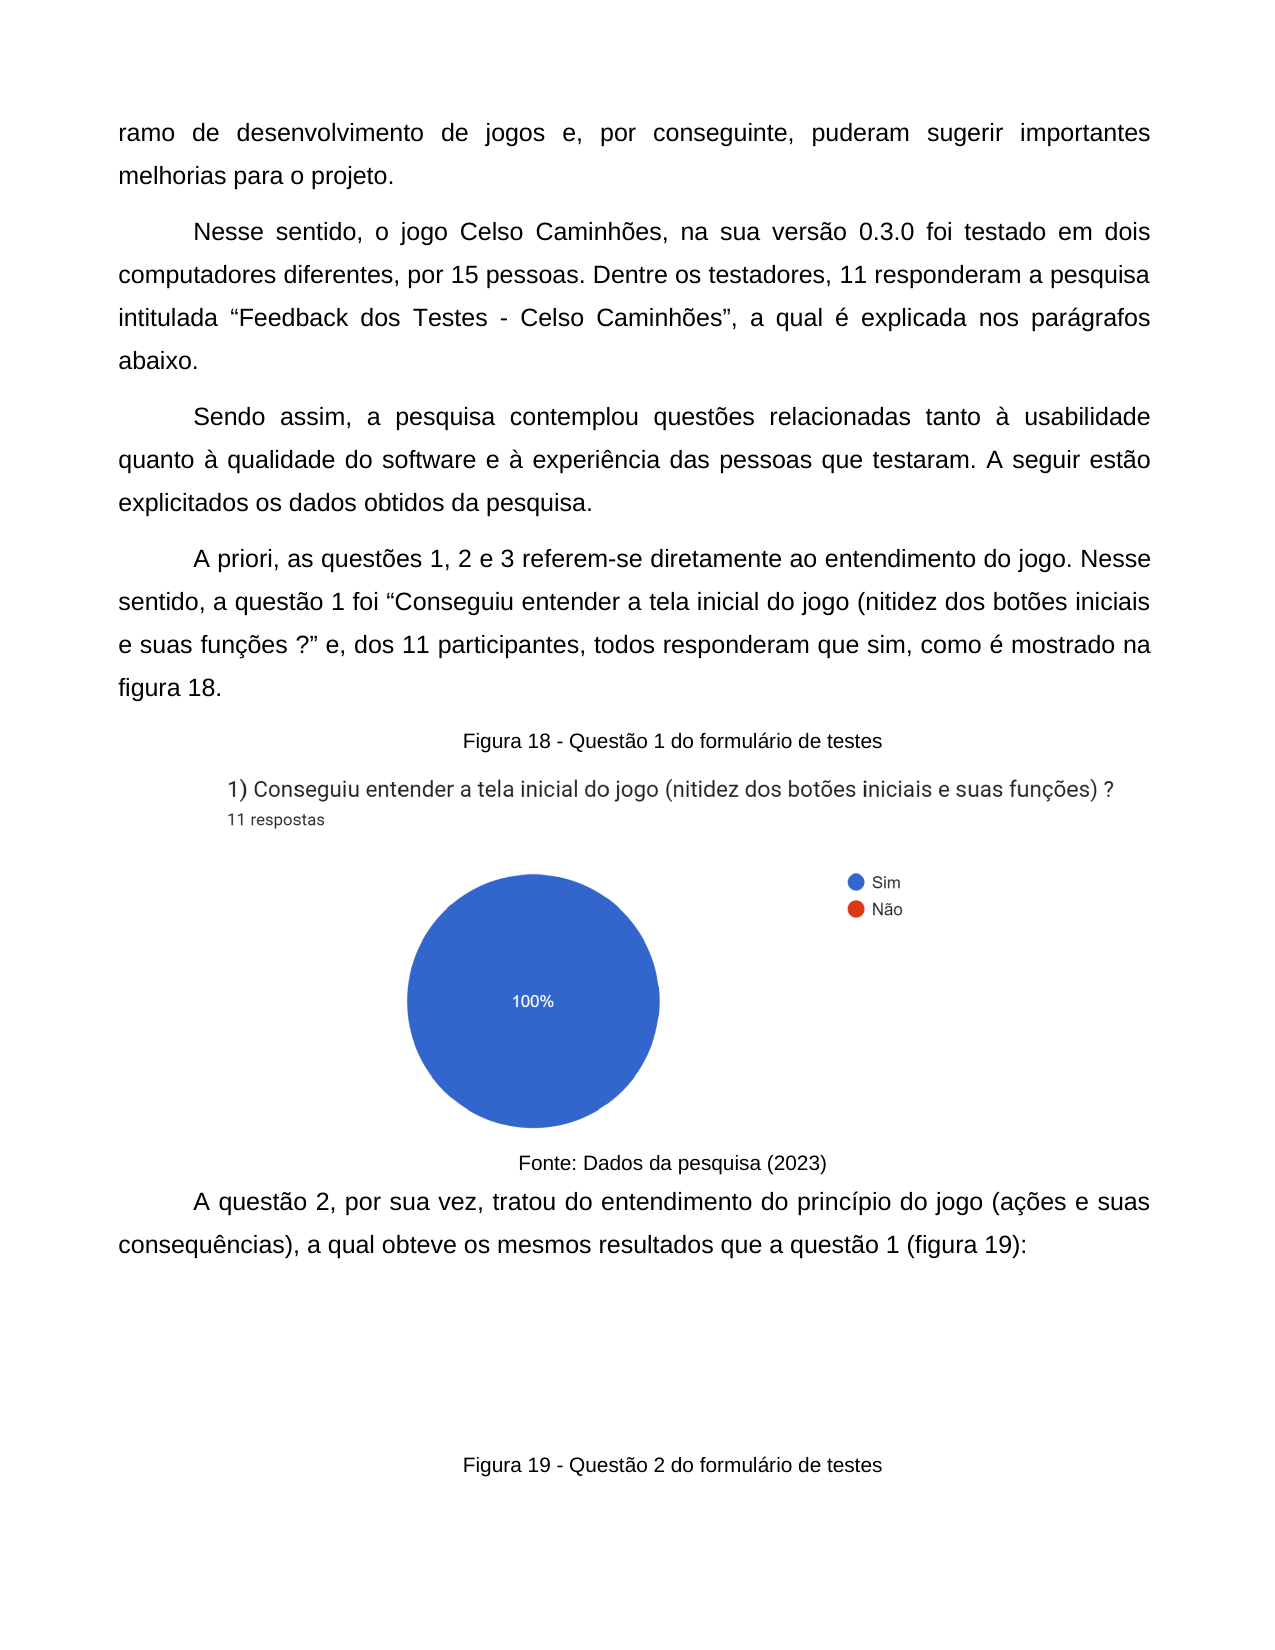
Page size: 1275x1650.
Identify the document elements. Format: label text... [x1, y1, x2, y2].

text Nesse sentido, o jogo Celso Caminhões, na sua versão 0.3.0 foi testado em dois computadores diferentes, por 15 pessoas. Dentre os testadores, 11 responderam a pesquisa intitulada “Feedback dos Testes - Celso Caminhões”, a qual é explicada nos parágrafos abaixo. [118, 217, 1152, 375]
text Figura 18 - Questão 1 do formulário de testes [118, 729, 1152, 753]
text A questão 2, por sua vez, tratou do entendimento do princípio do jogo (ações e suas consequências), a qual obteve os mesmos resultados que a questão 1 (figura 19): [118, 1187, 1152, 1259]
text A priori, as questões 1, 2 e 3 referem-se diretamente ao entendimento do jogo. Nesse sentido, a questão 1 foi “Conseguiu entender a tela inicial do jogo (nitidez dos botões iniciais e suas funções ?” e, dos 11 participantes, todos responderam que sim, como é mostrado na figura 18. [118, 544, 1152, 702]
text Figura 19 - Questão 2 do formulário de testes [118, 1452, 1152, 1476]
text Sendo assim, a pesquisa contemplou questões relacionadas tanto à usabilidade quanto à qualidade do software e à experiência das pessoas que testaram. A seguir estão explicitados os dados obtidos da pesquisa. [118, 402, 1152, 517]
picture [193, 765, 1170, 1138]
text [118, 118, 1152, 190]
text Fonte: Dados da pesquisa (2023) [118, 1150, 1152, 1174]
